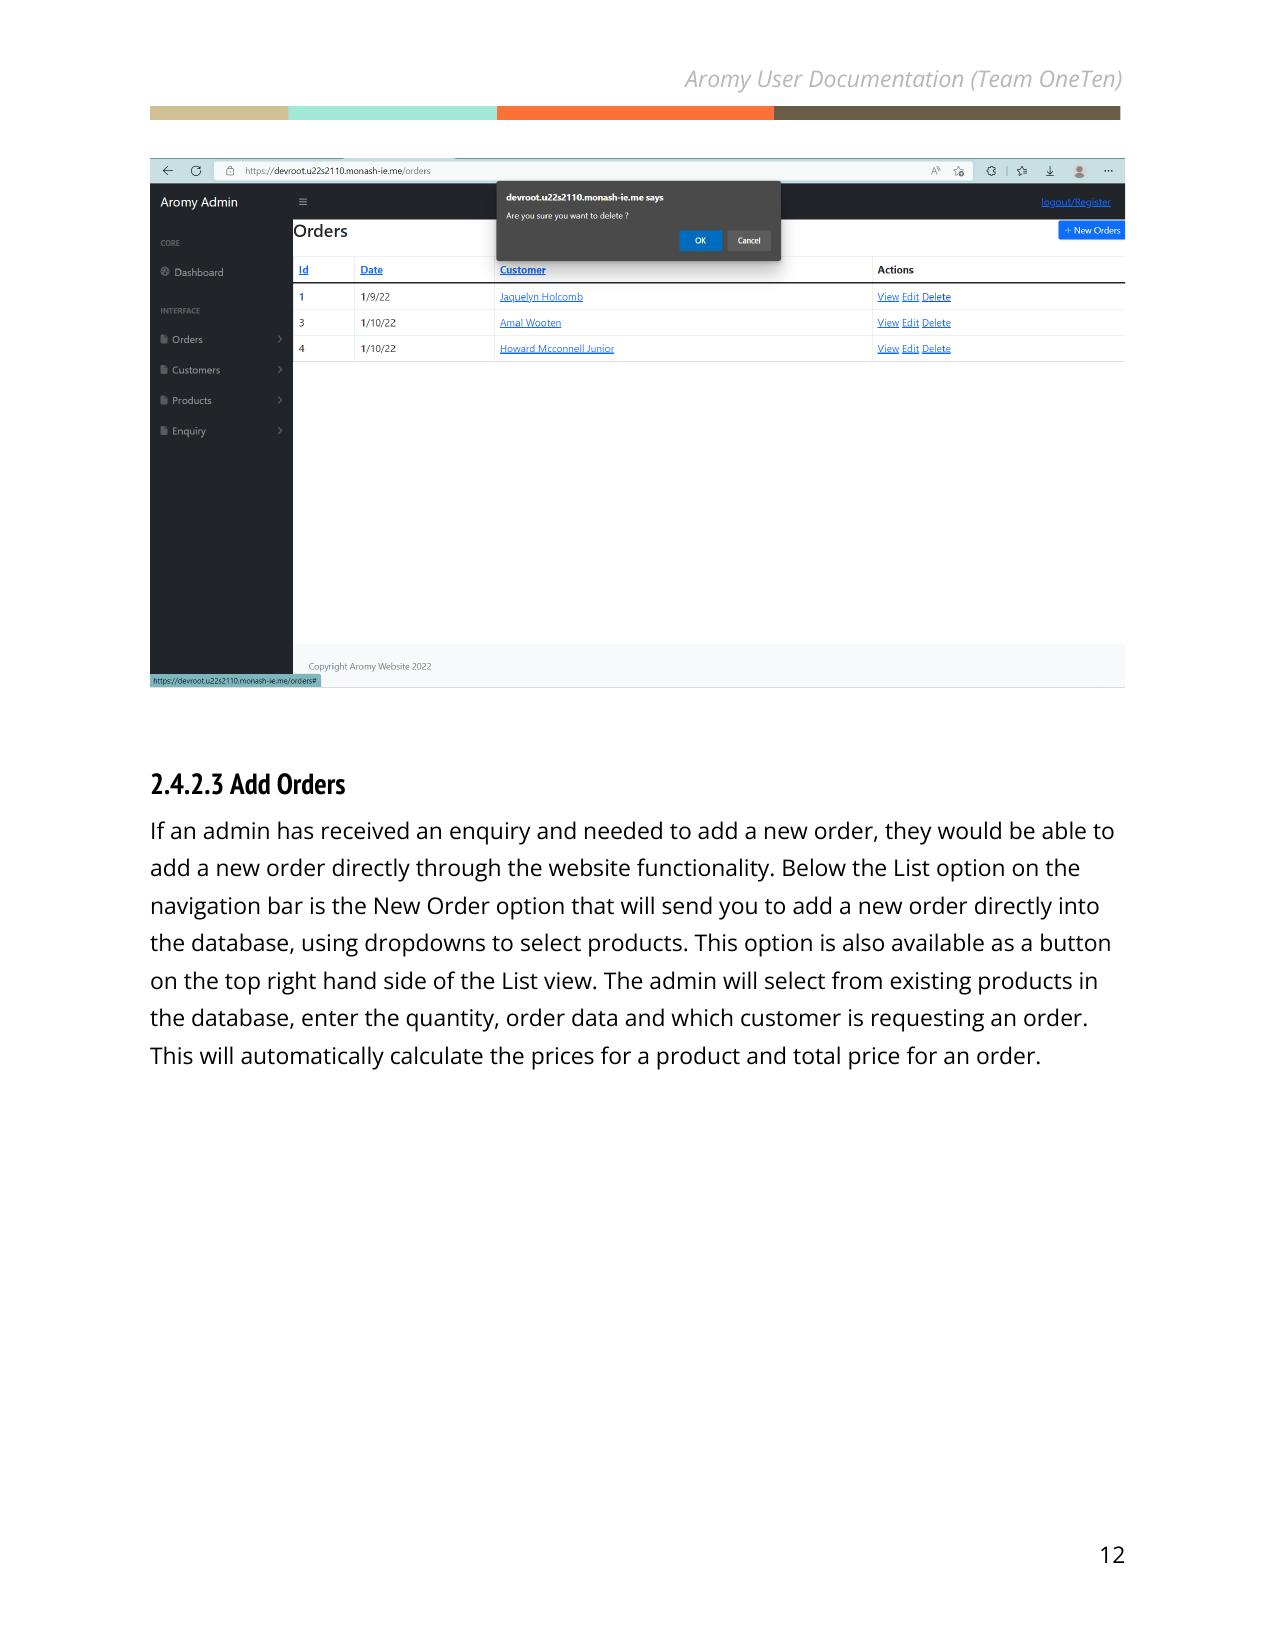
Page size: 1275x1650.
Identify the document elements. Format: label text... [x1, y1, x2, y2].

text If an admin has received an enquiry and needed to add a new order, they would be able to add a new order directly through the website functionality. Below the List option on the navigation bar is the New Order option that will send you to add a new order directly into the database, using dropdowns to select products. This option is also available as a button on the top right hand side of the List view. The admin will select from existing products in the database, enter the quantity, order data and which customer is requesting an order. This will automatically calculate the prices for a product and total price for an order. [150, 815, 1125, 1071]
picture [150, 106, 1121, 120]
picture [150, 158, 1125, 688]
subtitle 2.4.2.3 Add Orders [150, 764, 1125, 802]
